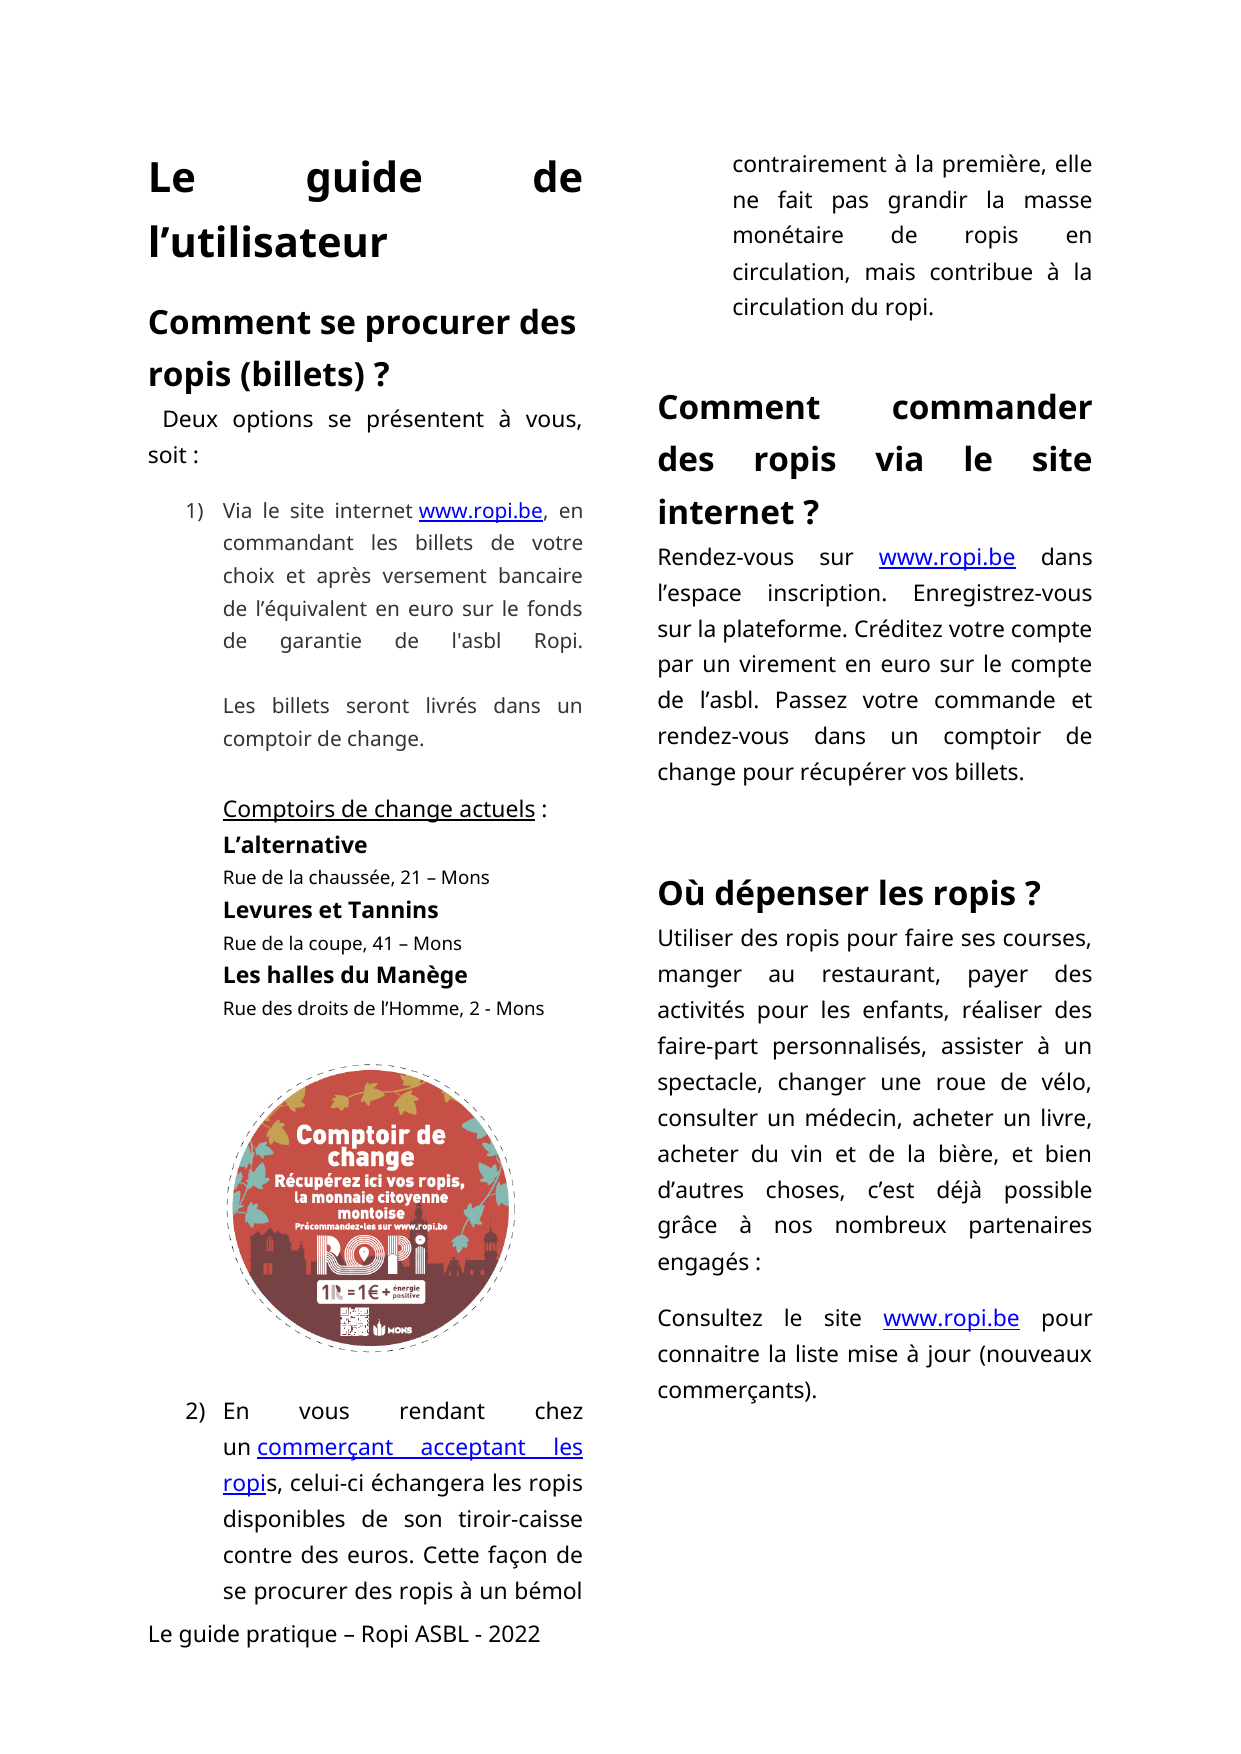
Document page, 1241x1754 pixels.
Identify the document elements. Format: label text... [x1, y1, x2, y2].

list Levures et Tannins [223, 894, 583, 925]
subtitle Comment commander des ropis via le site internet ? [657, 384, 1093, 534]
list Les halles du Manège [223, 959, 583, 990]
subtitle Comment se procurer des ropis (billets) ? [148, 299, 583, 396]
list En vous rendant chez un commerçant acceptant les ropis, celui-ci échangera les ropis disponibles de son tiroir-caisse contre des euros. Cette façon de se procurer des ropis à un bémol contrairement à la première, elle ne fait pas grandir la masse monétaire de ropis en circulation, mais contribue à la circulation du ropi. [694, 148, 1093, 323]
list En vous rendant chez un commerçant acceptant les ropis, celui-ci échangera les ropis disponibles de son tiroir-caisse contre des euros. Cette façon de se procurer des ropis à un bémol contrairement à la première, elle ne fait pas grandir la masse monétaire de ropis en circulation, mais contribue à la circulation du ropi. [185, 1395, 583, 1606]
list Rue de la chaussée, 21 – Mons [223, 864, 583, 890]
list Rue de la coupe, 41 – Mons [223, 930, 583, 955]
text Utiliser des ropis pour faire ses courses, manger au restaurant, payer des activités pour les enfants, réaliser des faire-part personnalisés, assister à un spectacle, changer une roue de vélo, consulter un médecin, acheter un livre, acheter du vin et de la bière, et bien d’autres choses, c’est déjà possible grâce à nos nombreux partenaires engagés : [657, 922, 1093, 1277]
text Rendez-vous sur www.ropi.be dans l’espace inscription. Enregistrez-vous sur la plateforme. Créditez votre compte par un virement en euro sur le compte de l’asbl. Passez votre commande et rendez-vous dans un comptoir de change pour récupérer vos billets. [657, 541, 1093, 787]
text Consultez le site www.ropi.be pour connaitre la liste mise à jour (nouveaux commerçants). [657, 1302, 1093, 1405]
subtitle Où dépenser les ropis ? [657, 870, 1093, 915]
list Comptoirs de change actuels : [223, 793, 583, 824]
text Deux options se présentent à vous, soit : [148, 403, 583, 470]
list Via le site internet www.ropi.be, en commandant les billets de votre choix et après versement bancaire de l’équivalent en euro sur le fonds de garantie de l'asbl Ropi. Les billets seront livrés dans un comptoir de change. [185, 496, 583, 753]
list Rue des droits de l’Homme, 2 - Mons [223, 995, 583, 1021]
list L’alternative [223, 829, 583, 860]
subtitle Le guide de l’utilisateur [148, 148, 583, 269]
